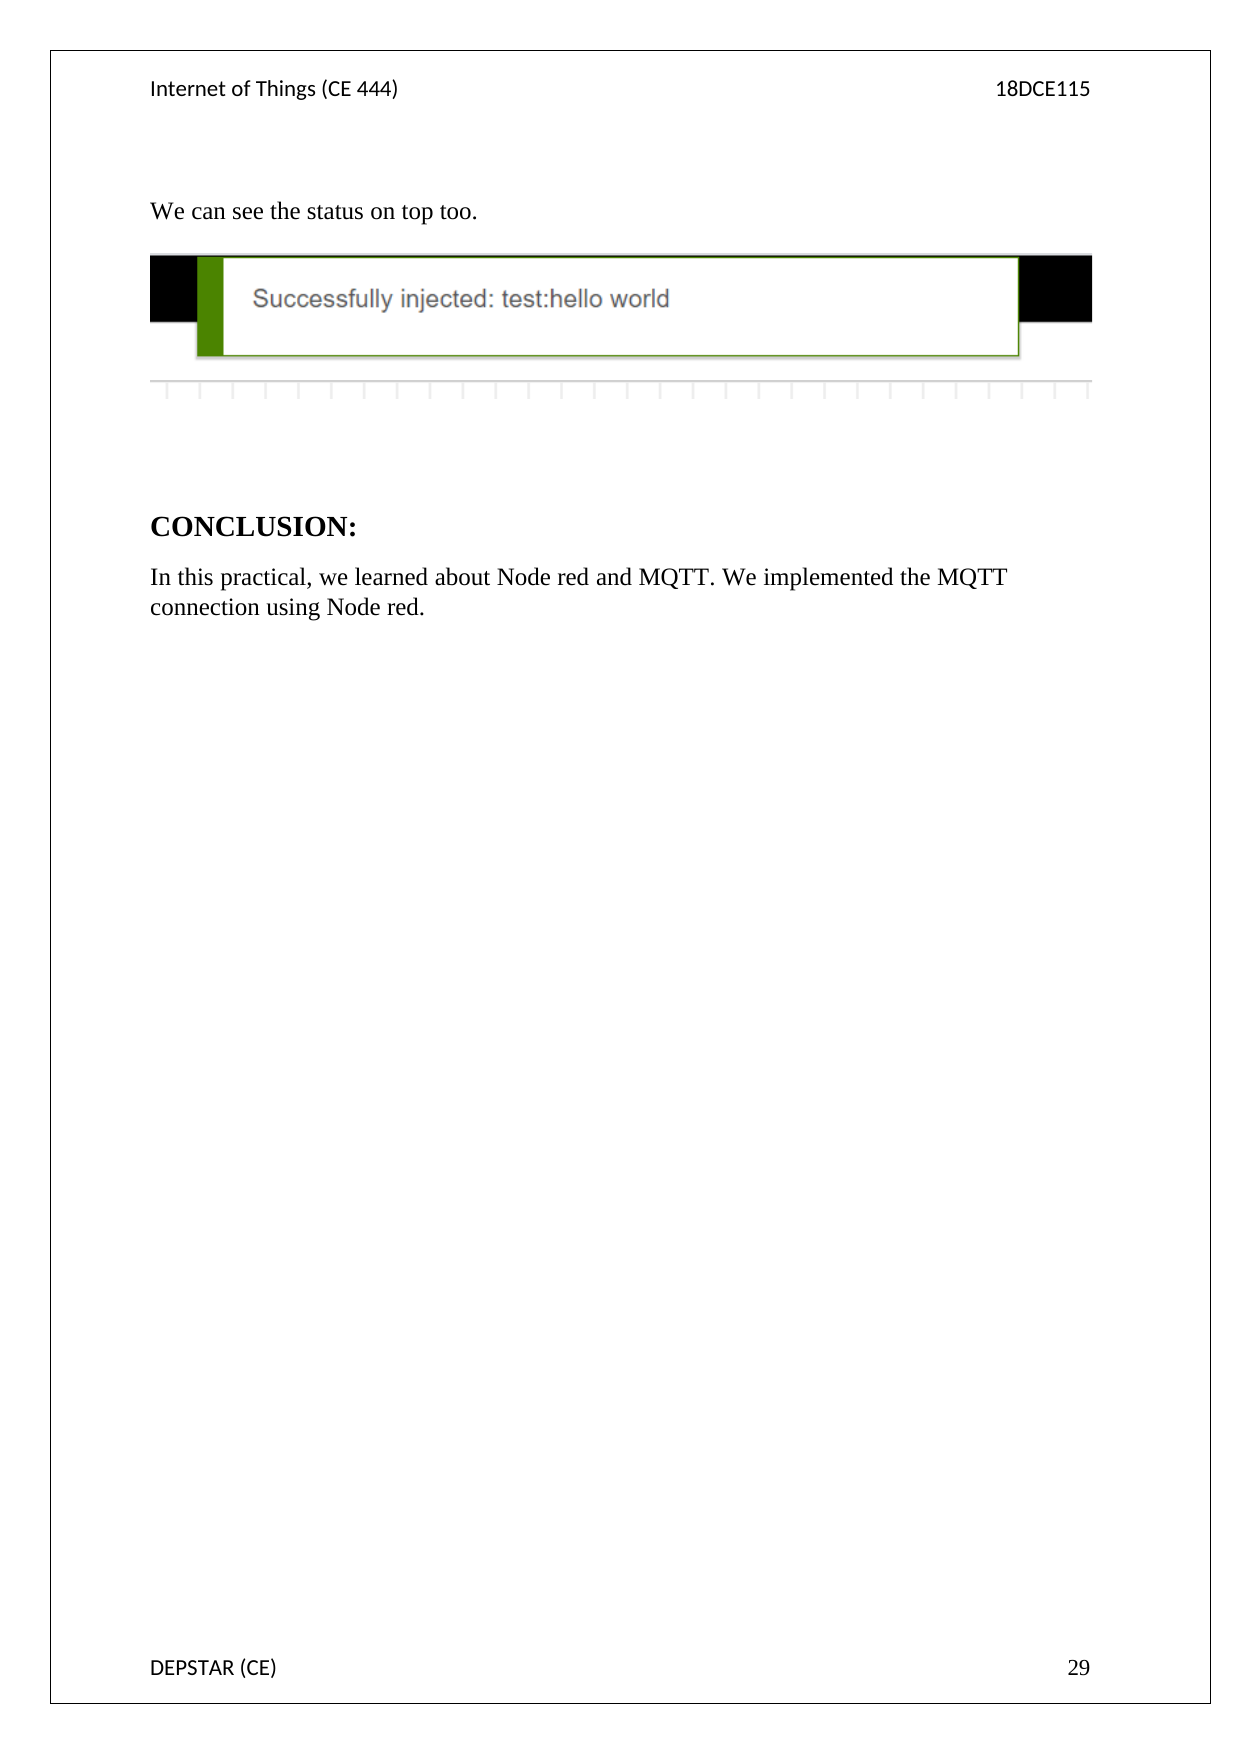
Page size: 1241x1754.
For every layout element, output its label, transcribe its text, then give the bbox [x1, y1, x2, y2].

text In this practical, we learned about Node red and MQTT. We implemented the MQTT connection using Node red. [150, 562, 1066, 621]
picture [150, 253, 1093, 399]
subtitle CONCLUSION: [150, 509, 1210, 542]
text We can see the status on top too. [150, 196, 1210, 225]
